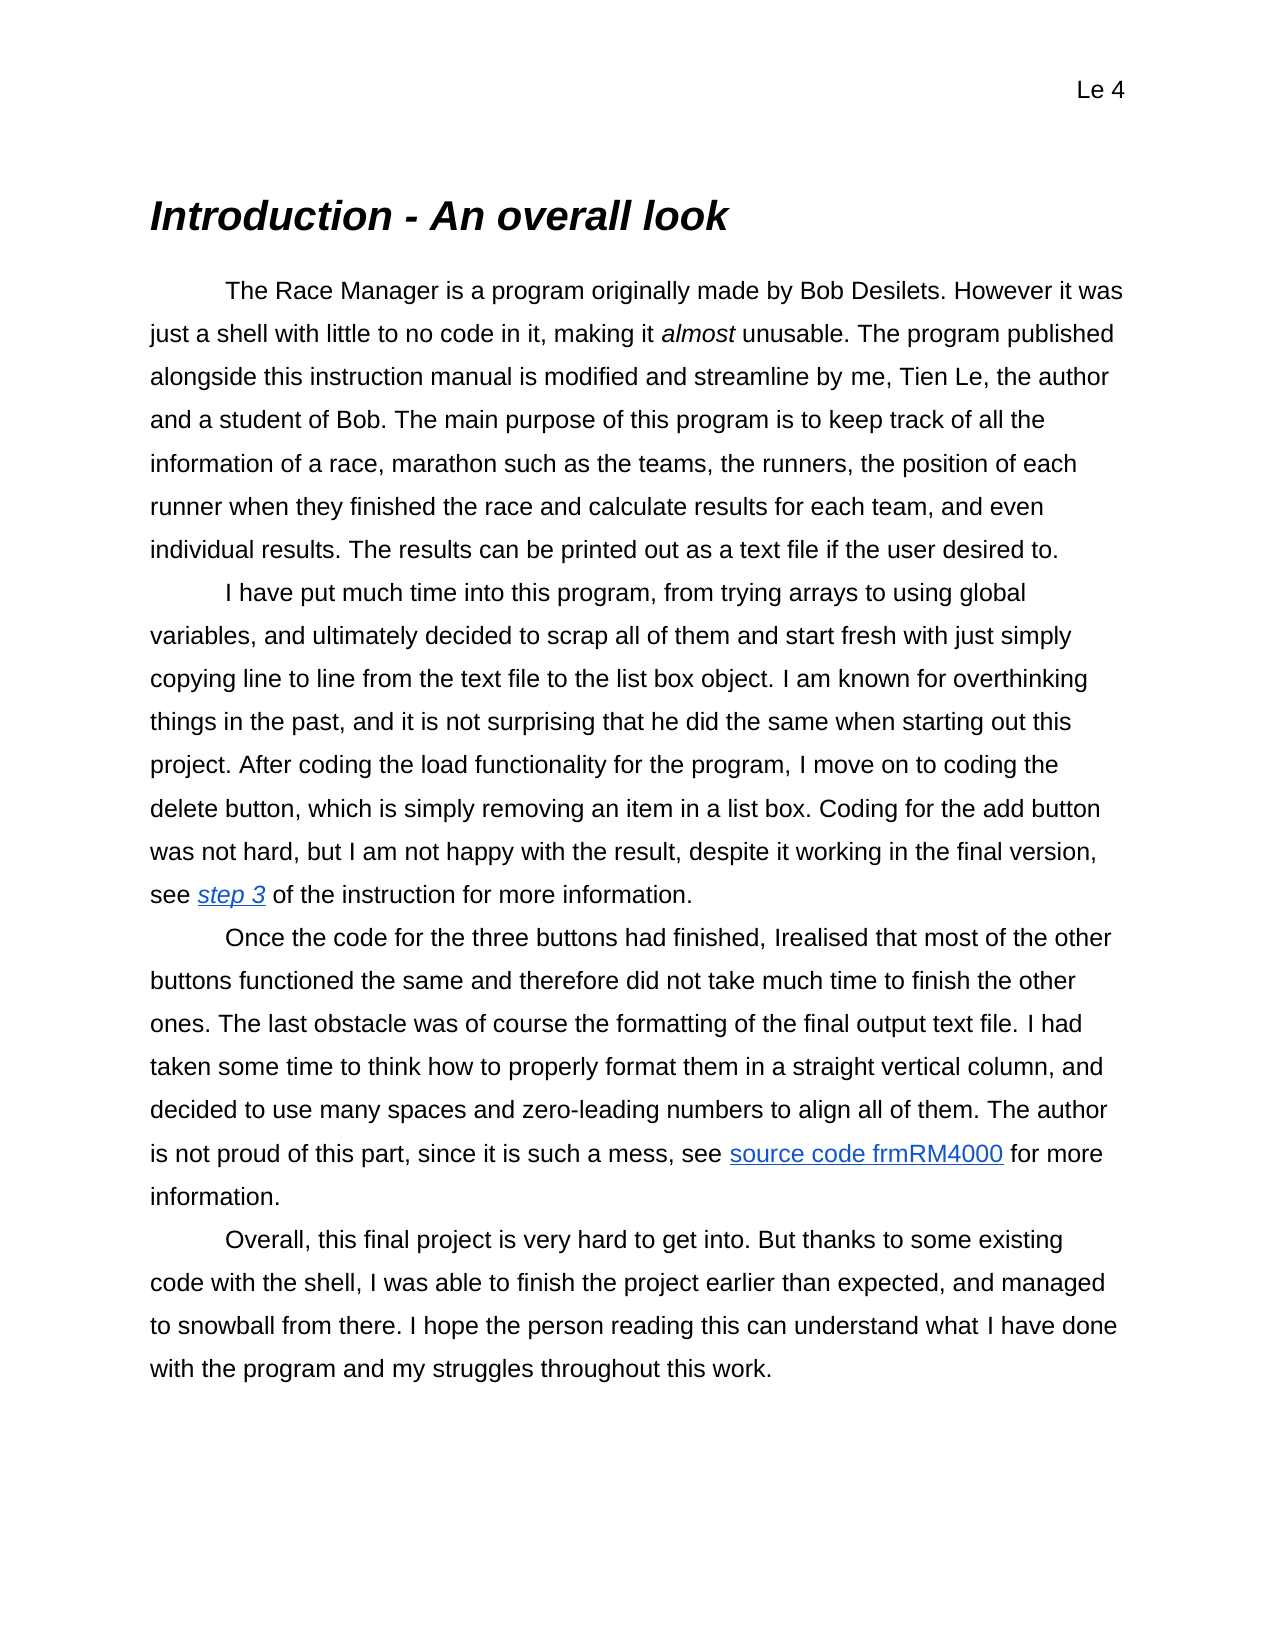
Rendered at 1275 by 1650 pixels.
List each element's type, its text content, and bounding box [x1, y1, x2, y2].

text The Race Manager is a program originally made by Bob Desilets. However it was just a shell with little to no code in it, making it almost unusable. The program published alongside this instruction manual is modified and streamline by me, Tien Le, the author and a student of Bob. The main purpose of this program is to keep track of all the information of a race, marathon such as the teams, the runners, the position of each runner when they finished the race and calculate results for each team, and even individual results. The results can be printed out as a text file if the user desired to. [150, 276, 1125, 563]
subtitle Introduction - An overall look [150, 192, 1125, 239]
text I have put much time into this program, from trying arrays to using global variables, and ultimately decided to scrap all of them and start fresh with just simply copying line to line from the text file to the list box object. I am known for overthinking things in the past, and it is not surprising that he did the same when starting out this project. After coding the load functionality for the program, I move on to coding the delete button, which is simply removing an item in a list box. Coding for the add button was not hard, but I am not happy with the result, despite it working in the final version, see step 3 of the instruction for more information. [150, 578, 1125, 908]
text Once the code for the three buttons had finished, Irealised that most of the other buttons functioned the same and therefore did not take much time to finish the other ones. The last obstacle was of course the formatting of the final output text file. I had taken some time to think how to properly format them in a straight vertical column, and decided to use many spaces and zero-leading numbers to align all of them. The author is not proud of this part, since it is such a mess, see source code frmRM4000 for more information. [150, 923, 1125, 1210]
text Overall, this final project is very hard to get into. But thanks to some existing code with the shell, I was able to finish the project earlier than expected, and managed to snowball from there. I hope the person reading this can understand what I have done with the program and my struggles throughout this work. [150, 1225, 1125, 1383]
